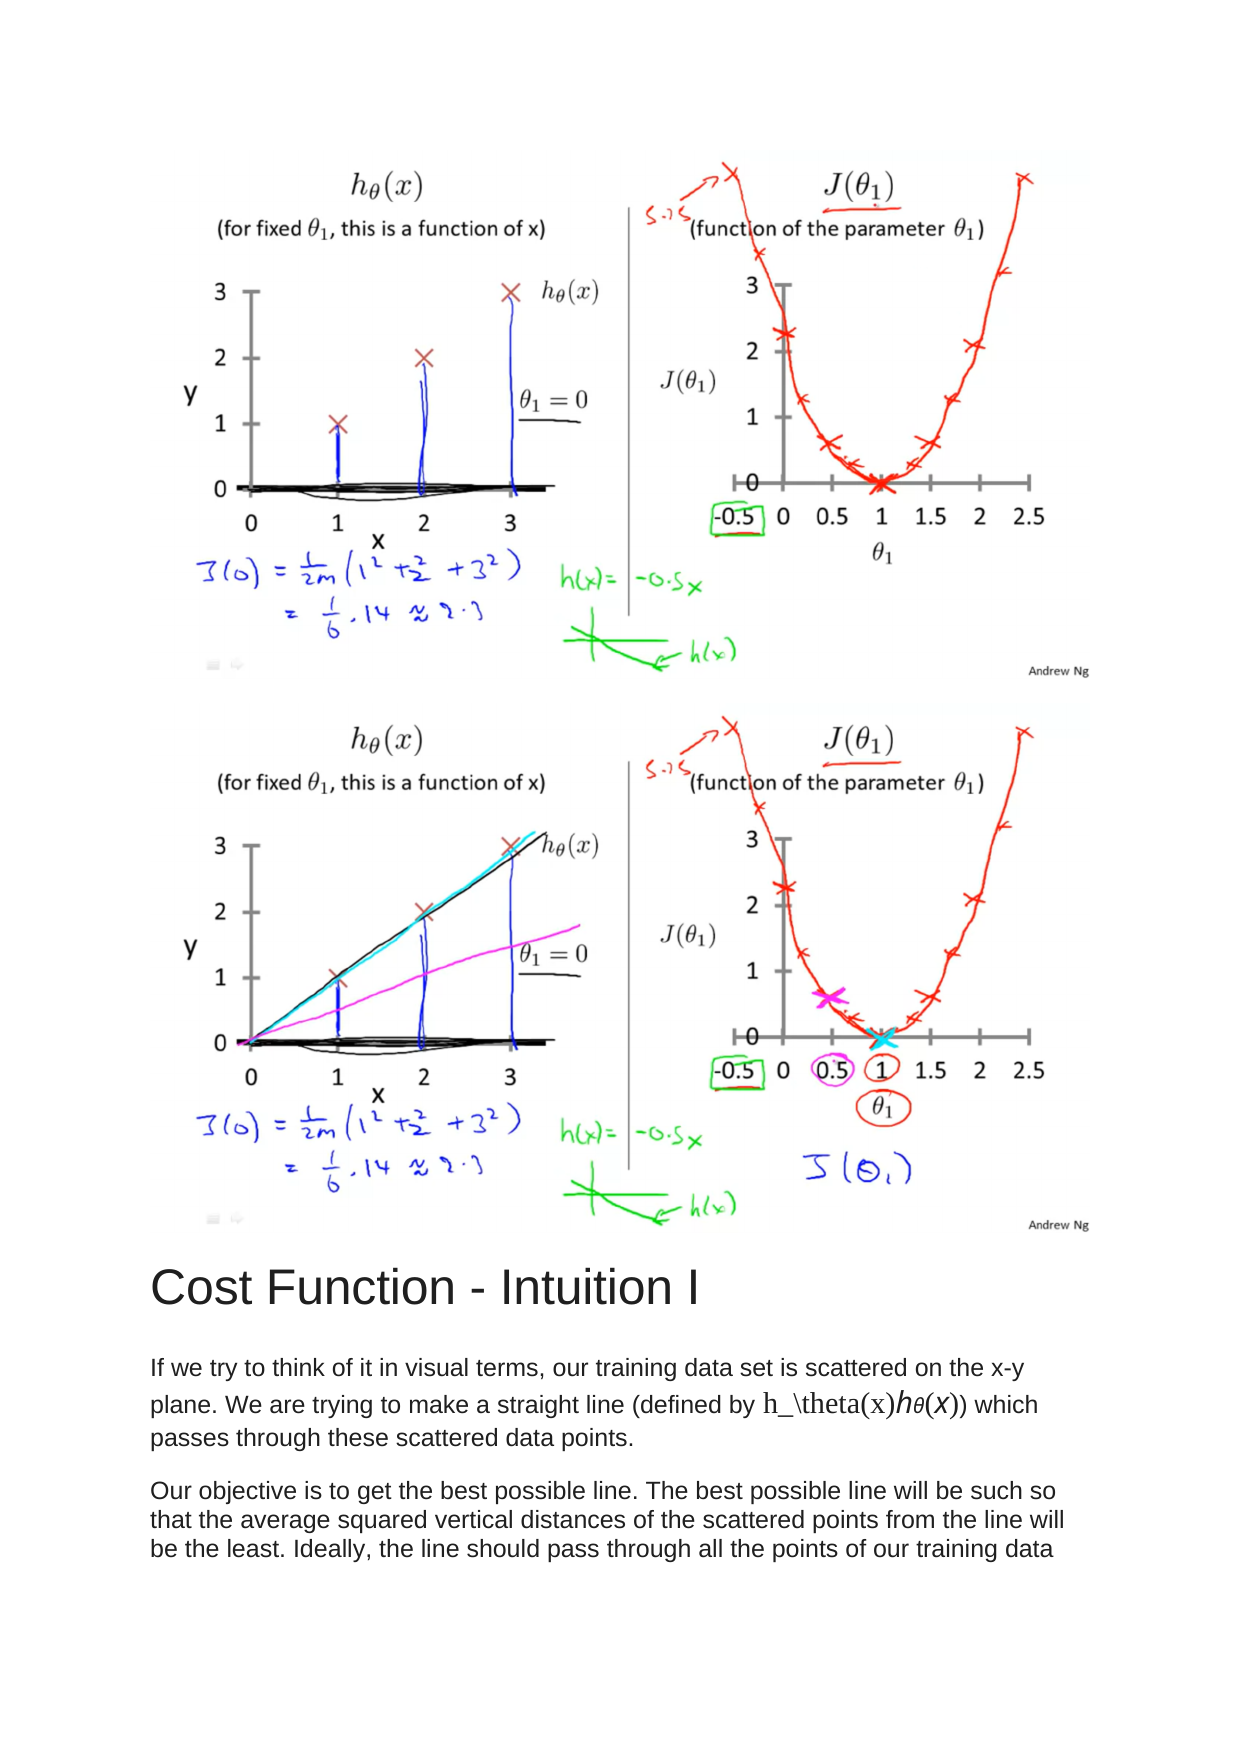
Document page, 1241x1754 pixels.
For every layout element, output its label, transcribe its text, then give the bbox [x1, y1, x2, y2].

picture [150, 703, 1091, 1233]
picture [150, 150, 1091, 679]
text Cost Function - Intuition I [150, 1258, 1090, 1315]
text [150, 1476, 1090, 1563]
text If we try to think of it in visual terms, our training data set is scattered on the x-y plane. We are trying to make a straight line (defined by h_\theta(x)hθ​(x)) which passes through these scattered data points. [150, 1353, 1090, 1451]
